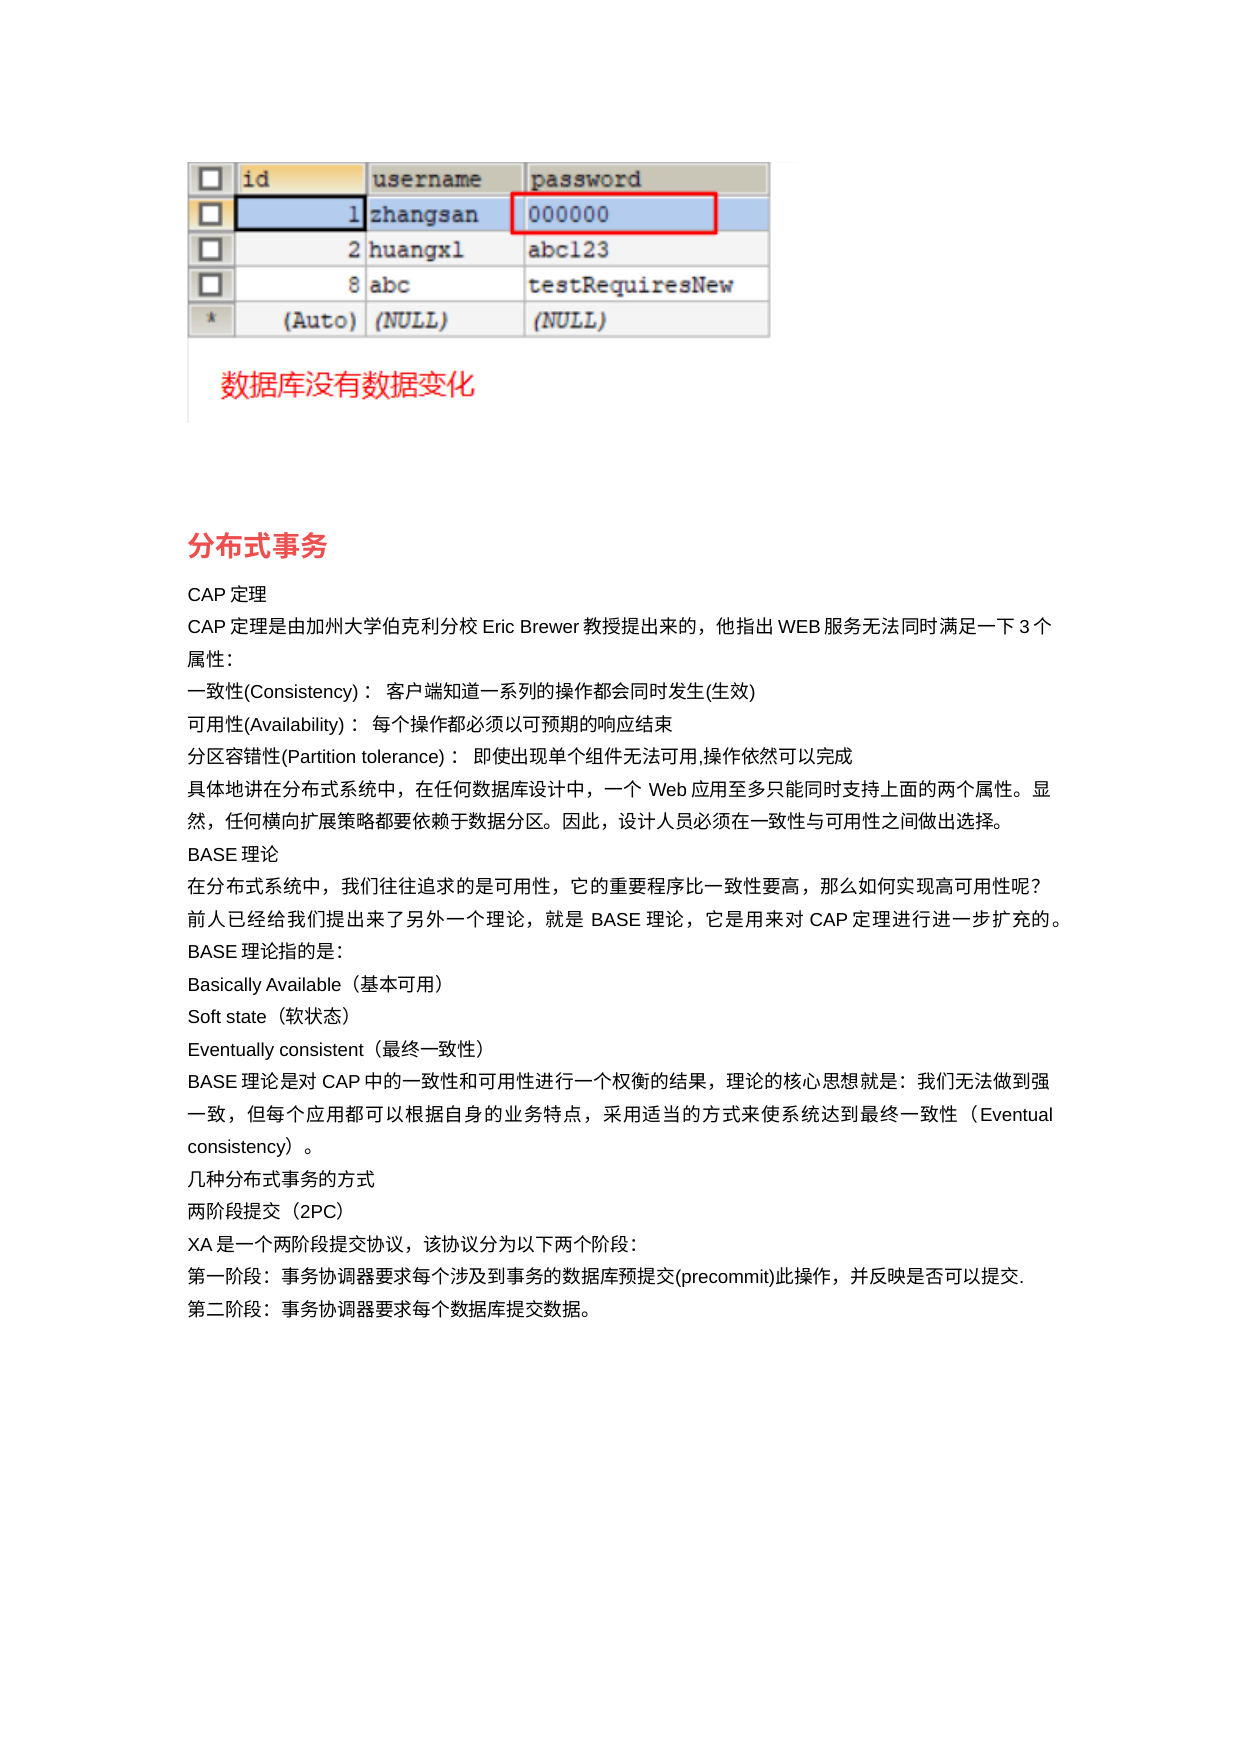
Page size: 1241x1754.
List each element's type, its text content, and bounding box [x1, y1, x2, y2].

text Soft state（软状态） [187, 999, 1053, 1032]
text XA 是一个两阶段提交协议，该协议分为以下两个阶段： [187, 1227, 1053, 1259]
text BASE理论是对CAP中的一致性和可用性进行一个权衡的结果，理论的核心思想就是：我们无法做到强一致，但每个应用都可以根据自身的业务特点，采用适当的方式来使系统达到最终一致性（Eventual consistency）。 [187, 1064, 1053, 1162]
picture [187, 162, 799, 423]
text 几种分布式事务的方式 [187, 1162, 1053, 1194]
text 一致性(Consistency) ： 客户端知道一系列的操作都会同时发生(生效) [187, 674, 1053, 707]
text 第二阶段：事务协调器要求每个数据库提交数据。 [187, 1292, 1053, 1324]
text CAP定理是由加州大学伯克利分校Eric Brewer教授提出来的，他指出WEB服务无法同时满足一下3个属性： [187, 609, 1053, 674]
text 可用性(Availability) ： 每个操作都必须以可预期的响应结束 [187, 707, 1053, 739]
text Basically Available（基本可用） [187, 967, 1053, 999]
text 具体地讲在分布式系统中，在任何数据库设计中，一个Web应用至多只能同时支持上面的两个属性。显然，任何横向扩展策略都要依赖于数据分区。因此，设计人员必须在一致性与可用性之间做出选择。 [187, 772, 1053, 837]
text CAP定理 [187, 577, 1053, 609]
text 两阶段提交（2PC） [187, 1194, 1053, 1227]
text 在分布式系统中，我们往往追求的是可用性，它的重要程序比一致性要高，那么如何实现高可用性呢？ 前人已经给我们提出来了另外一个理论，就是BASE理论，它是用来对CAP定理进行进一步扩充的。BASE理论指的是： [187, 869, 1053, 967]
text 分区容错性(Partition tolerance) ： 即使出现单个组件无法可用,操作依然可以完成 [187, 739, 1053, 772]
text Eventually consistent（最终一致性） [187, 1032, 1053, 1064]
text 第一阶段：事务协调器要求每个涉及到事务的数据库预提交(precommit)此操作，并反映是否可以提交. [187, 1259, 1053, 1292]
subtitle 分布式事务 [187, 512, 1053, 577]
text BASE理论 [187, 837, 1053, 869]
